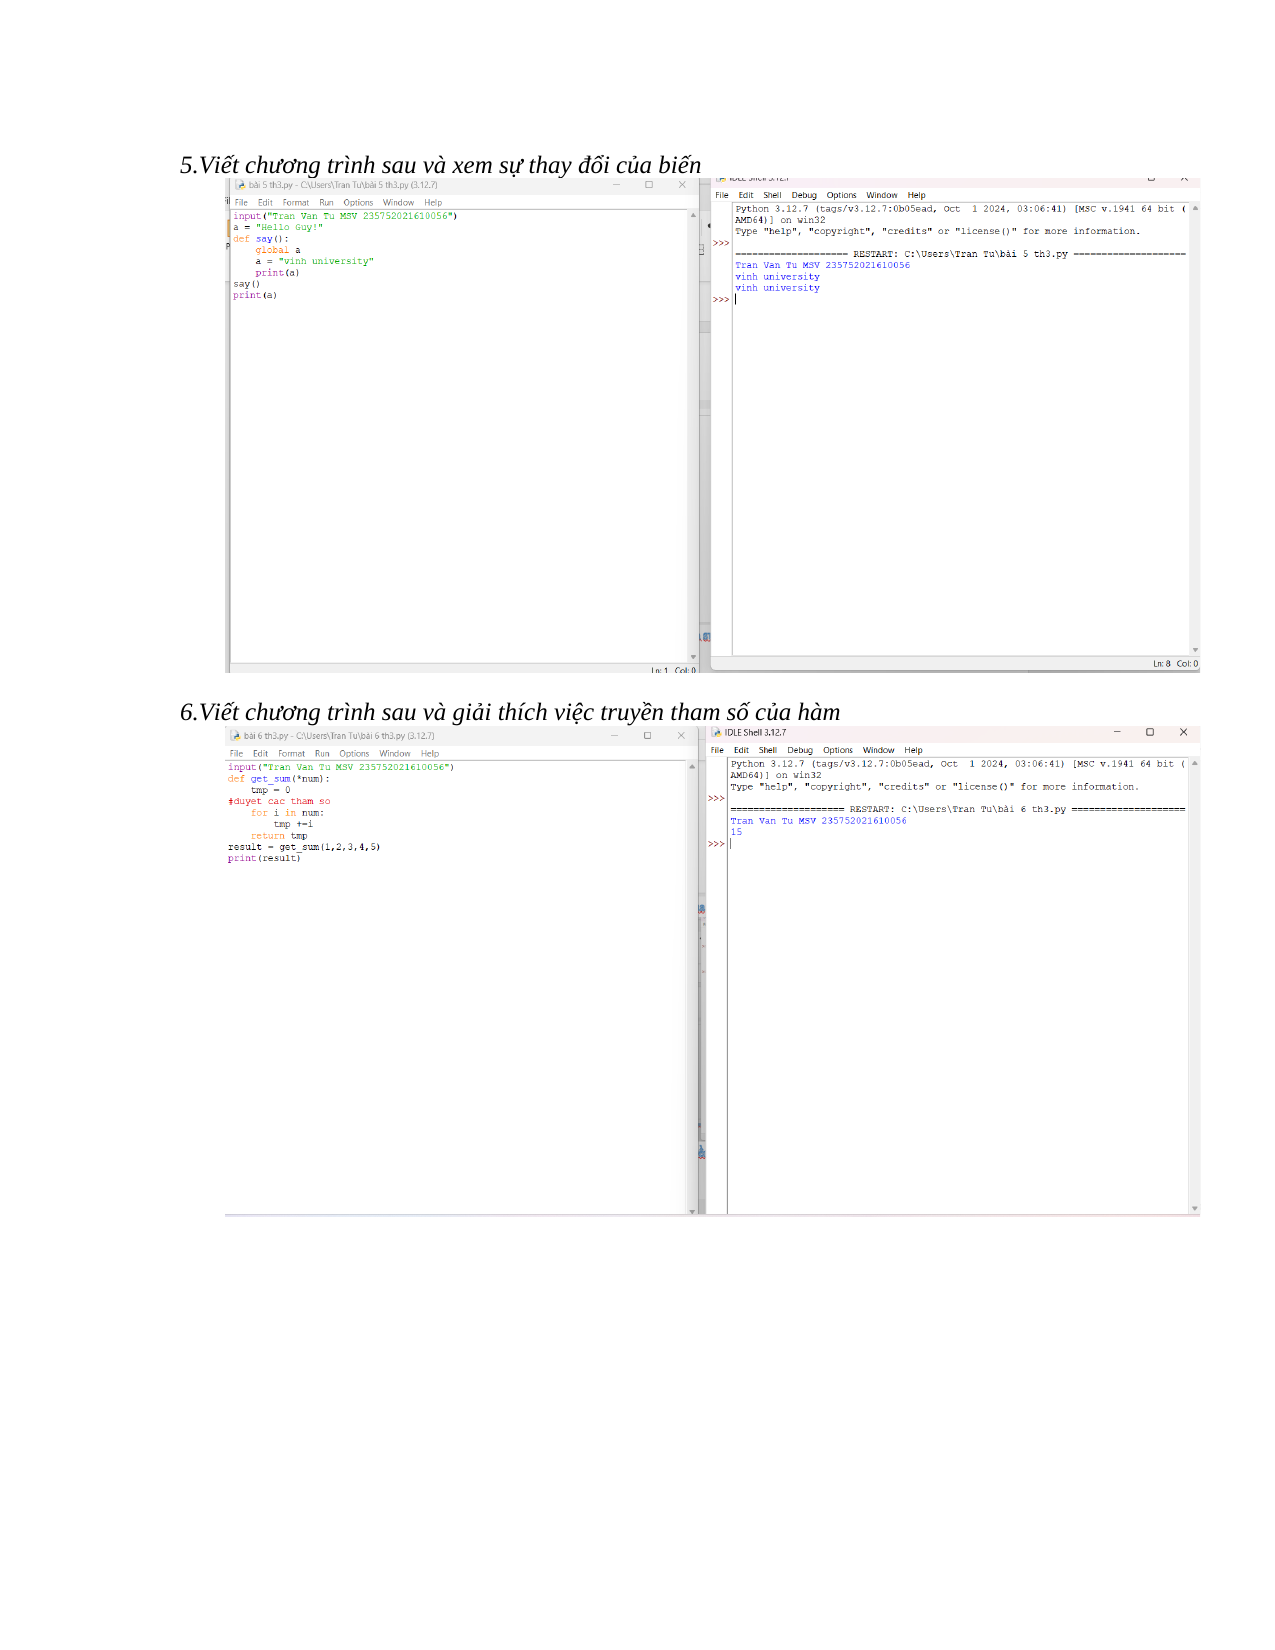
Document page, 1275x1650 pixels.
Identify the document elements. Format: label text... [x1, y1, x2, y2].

subtitle 5.Viết chương trình sau và xem sự thay đổi của biến [180, 150, 1125, 179]
picture [225, 726, 1200, 1217]
picture [225, 178, 1200, 673]
subtitle 6.Viết chương trình sau và giải thích việc truyền tham số của hàm [180, 697, 1125, 726]
